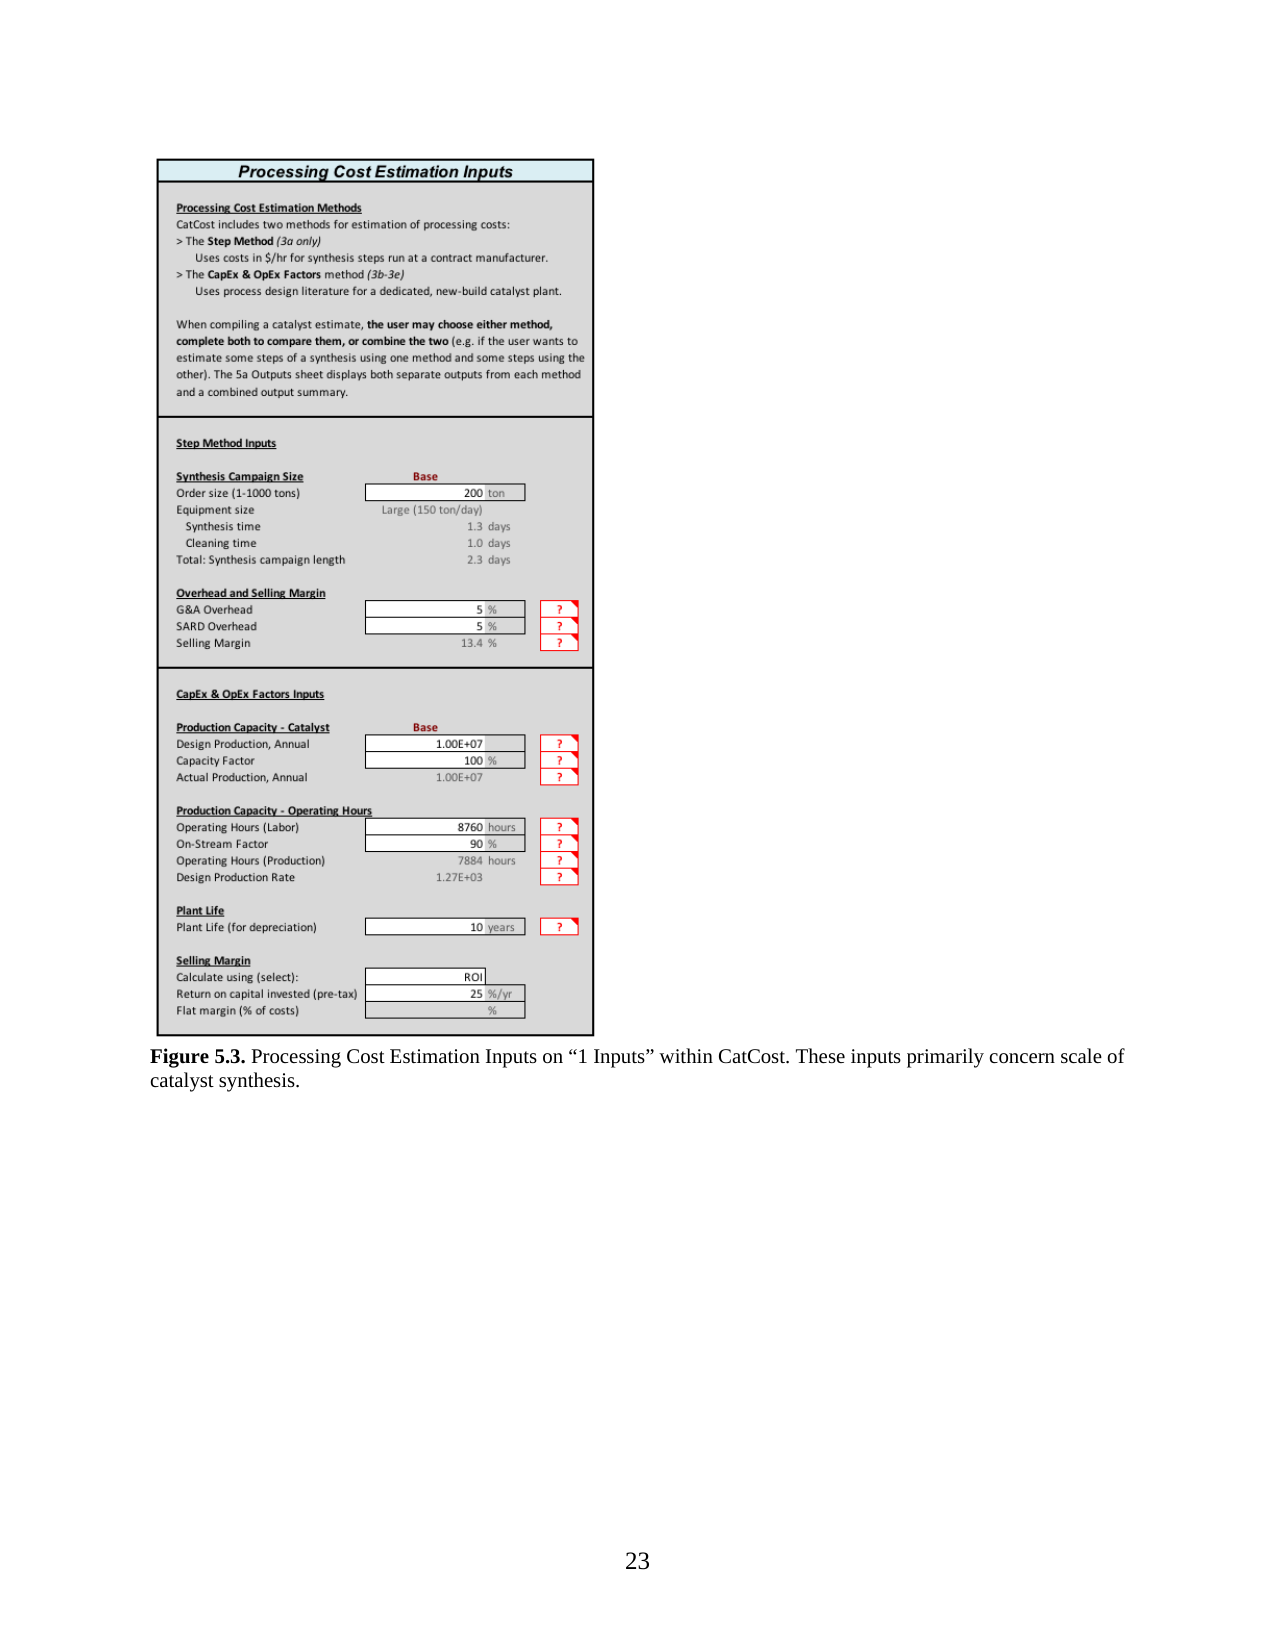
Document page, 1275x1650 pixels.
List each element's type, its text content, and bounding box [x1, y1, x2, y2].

picture [150, 150, 610, 1045]
